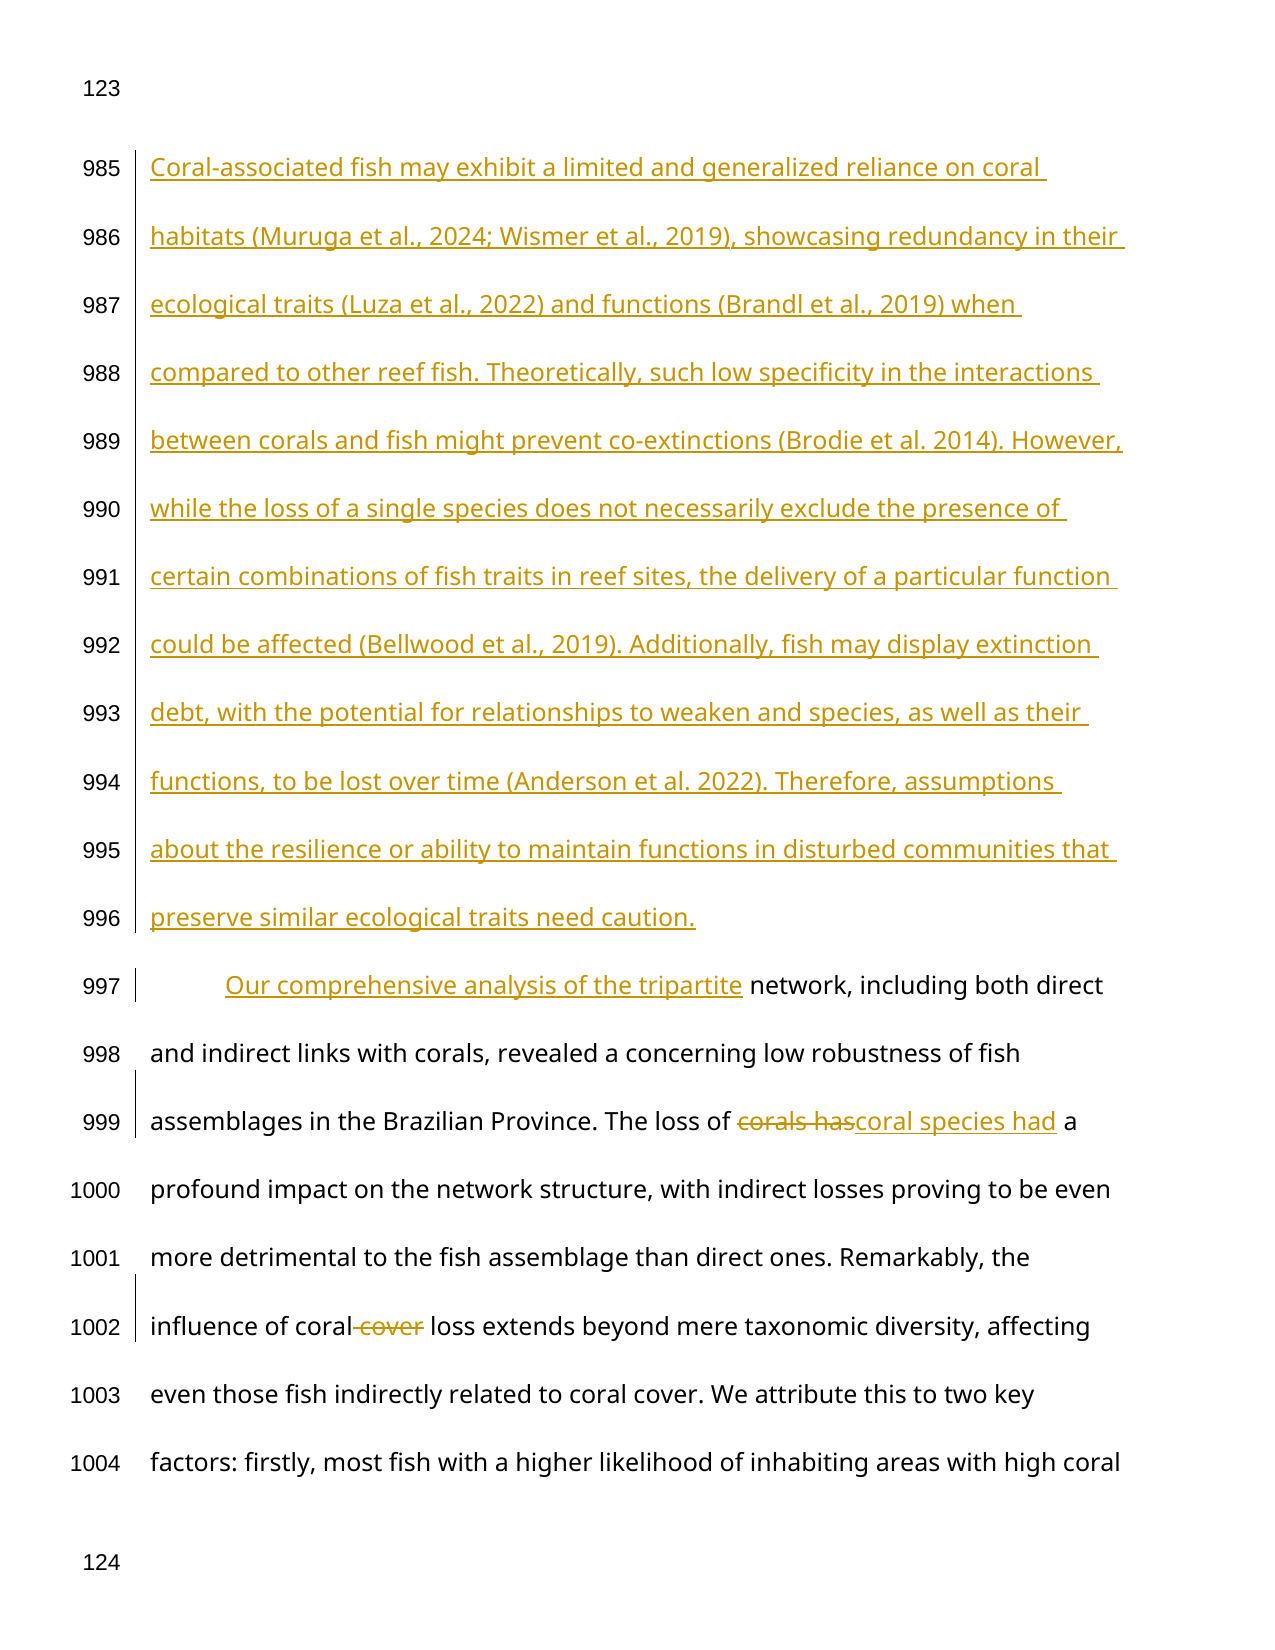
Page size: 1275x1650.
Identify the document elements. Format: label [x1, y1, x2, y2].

text [150, 967, 1125, 1478]
